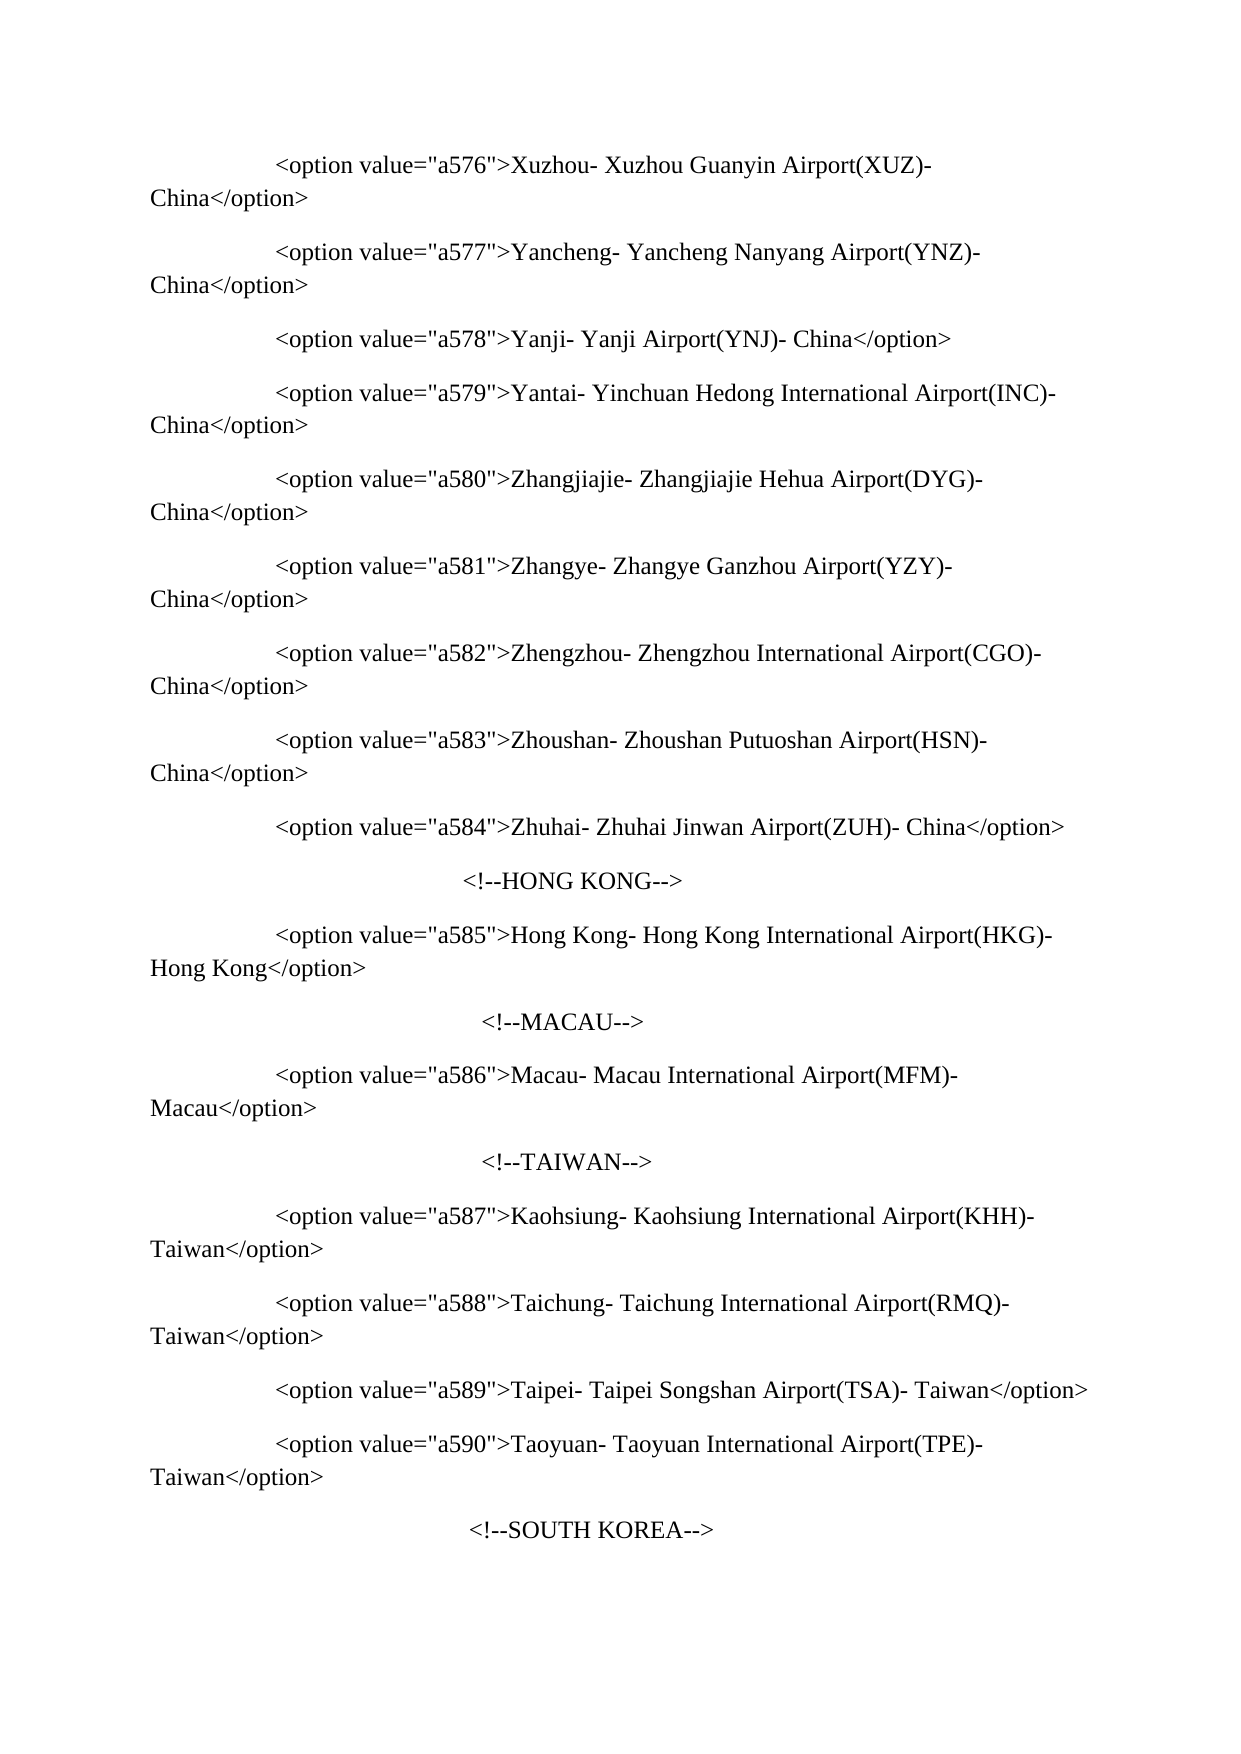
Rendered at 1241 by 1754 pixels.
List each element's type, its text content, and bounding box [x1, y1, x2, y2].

text <option value="a582">Zhengzhou- Zhengzhou International Airport(CGO)- China</option> [150, 638, 1090, 700]
text <option value="a577">Yancheng- Yancheng Nanyang Airport(YNZ)- China</option> [150, 237, 1090, 299]
text <option value="a584">Zhuhai- Zhuhai Jinwan Airport(ZUH)- China</option> [150, 812, 1090, 841]
text <!--HONG KONG--> [150, 866, 1090, 894]
text <option value="a589">Taipei- Taipei Songshan Airport(TSA)- Taiwan</option> [150, 1375, 1090, 1404]
text <!--TAIWAN--> [150, 1147, 1090, 1176]
text <!--MACAU--> [150, 1007, 1090, 1035]
text <option value="a583">Zhoushan- Zhoushan Putuoshan Airport(HSN)- China</option> [150, 725, 1090, 787]
text <option value="a587">Kaohsiung- Kaohsiung International Airport(KHH)- Taiwan</option> [150, 1201, 1090, 1263]
text <option value="a581">Zhangye- Zhangye Ganzhou Airport(YZY)- China</option> [150, 551, 1090, 613]
text <option value="a576">Xuzhou- Xuzhou Guanyin Airport(XUZ)- China</option> [150, 150, 1090, 212]
text <!--SOUTH KOREA--> [150, 1516, 1090, 1544]
text <option value="a590">Taoyuan- Taoyuan International Airport(TPE)- Taiwan</option> [150, 1429, 1090, 1491]
text <option value="a585">Hong Kong- Hong Kong International Airport(HKG)- Hong Kong</option> [150, 920, 1090, 981]
text <option value="a586">Macau- Macau International Airport(MFM)- Macau</option> [150, 1060, 1090, 1122]
text <option value="a578">Yanji- Yanji Airport(YNJ)- China</option> [150, 324, 1090, 352]
text <option value="a579">Yantai- Yinchuan Hedong International Airport(INC)- China</option> [150, 378, 1090, 439]
text <option value="a580">Zhangjiajie- Zhangjiajie Hehua Airport(DYG)- China</option> [150, 464, 1090, 526]
text <option value="a588">Taichung- Taichung International Airport(RMQ)- Taiwan</option> [150, 1288, 1090, 1350]
